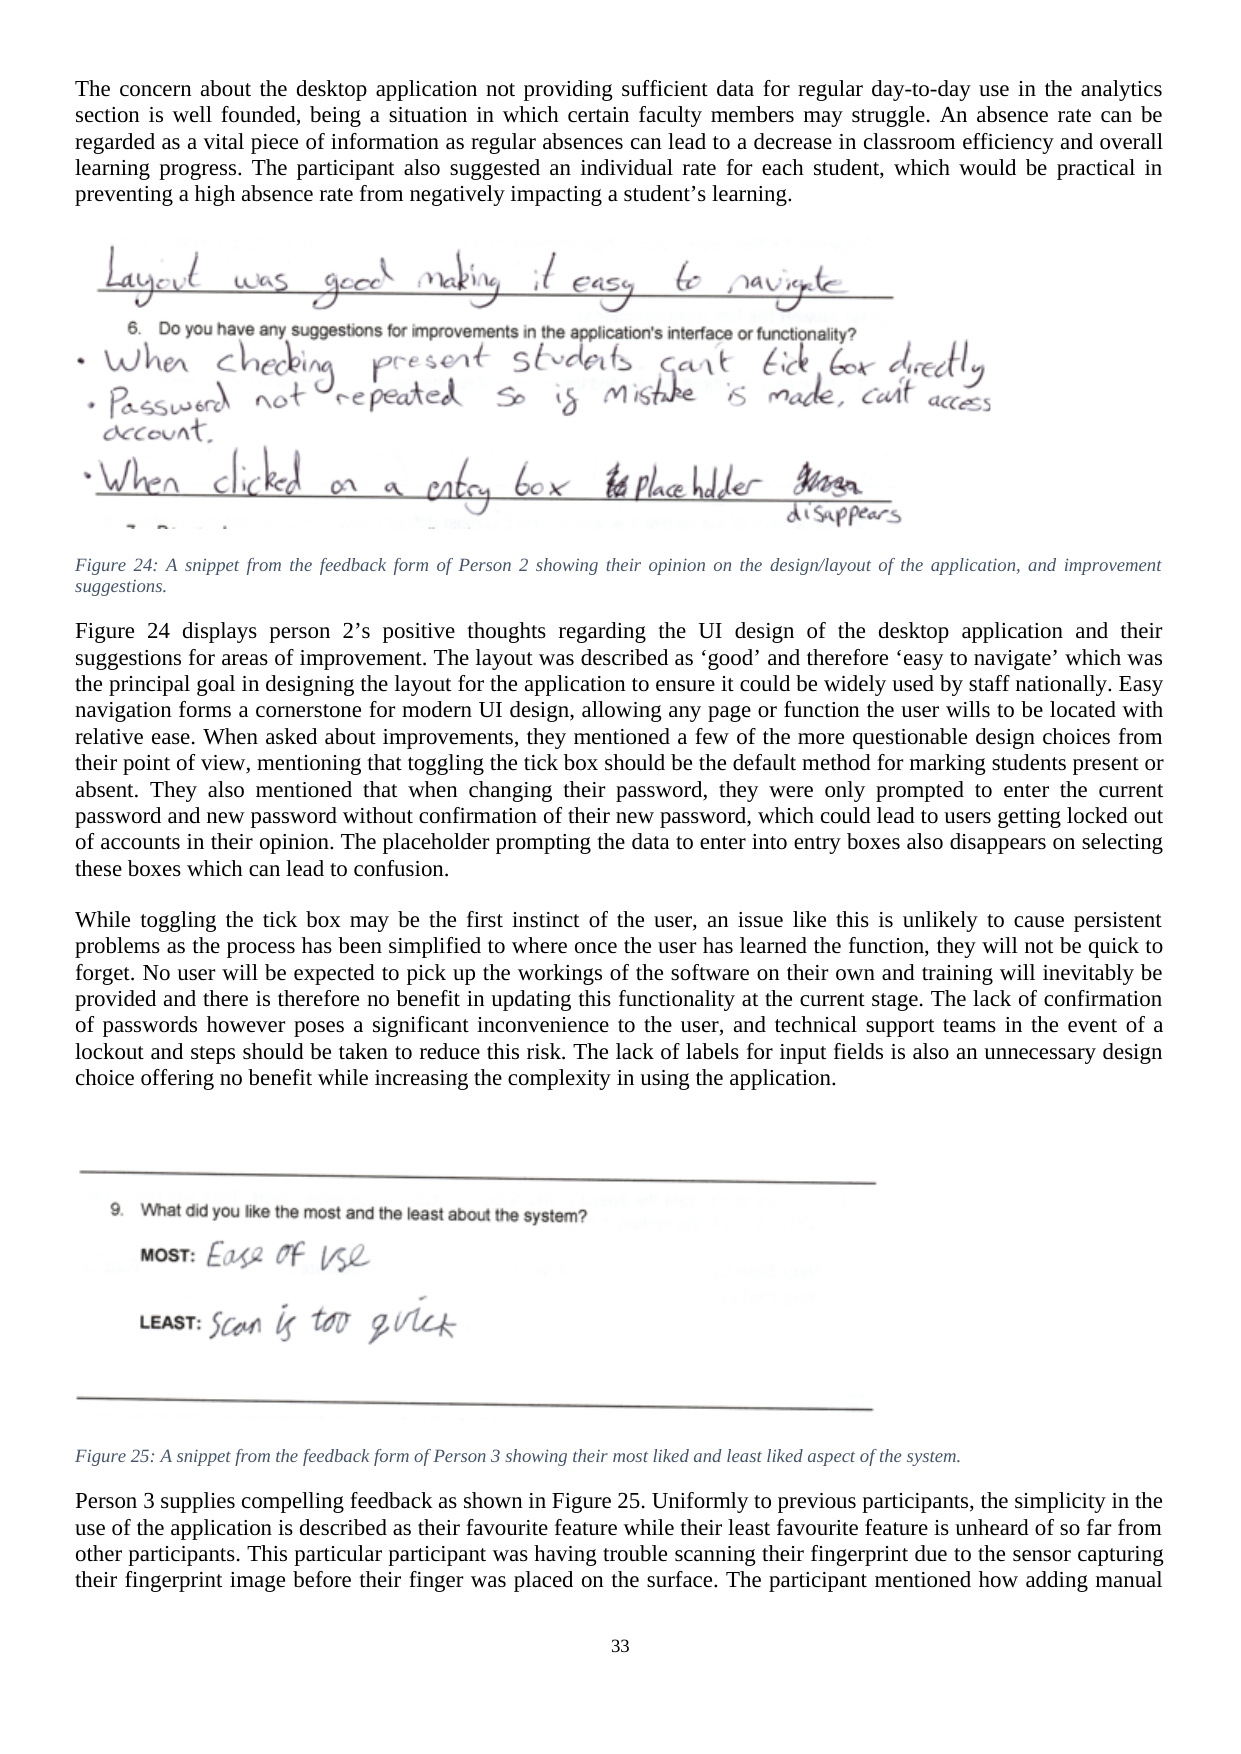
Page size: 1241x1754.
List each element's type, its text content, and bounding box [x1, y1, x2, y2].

picture [75, 1166, 904, 1420]
text Figure 24: A snippet from the feedback form of Person 2 showing their opinion on the design/layout of the application, and improvement suggestions. [75, 553, 1165, 597]
picture [75, 231, 991, 529]
text Figure 24 displays person 2’s positive thoughts regarding the UI design of the desktop application and their suggestions for areas of improvement. The layout was described as ‘good’ and therefore ‘easy to navigate’ which was the principal goal in designing the layout for the application to ensure it could be widely used by staff nationally. Easy navigation forms a cornerstone for modern UI design, allowing any page or function the user wills to be located with relative ease. When asked about improvements, they mentioned a few of the more questionable design choices from their point of view, mentioning that toggling the tick box should be the default method for marking students present or absent. They also mentioned that when changing their password, they were only prompted to enter the current password and new password without confirmation of their new password, which could lead to users getting locked out of accounts in their opinion. The placeholder prompting the data to enter into entry boxes also disappears on selecting these boxes which can lead to confusion. [75, 617, 1165, 881]
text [75, 1487, 1165, 1593]
text While toggling the tick box may be the first instinct of the user, an issue like this is unlikely to cause persistent problems as the process has been simplified to where once the user has learned the function, they will not be quick to forget. No user will be expected to pick up the workings of the software on their own and training will inevitably be provided and there is therefore no benefit in updating this functionality at the current stage. The lack of confirmation of passwords however poses a significant inconvenience to the user, and technical support teams in the event of a lockout and steps should be taken to reduce this risk. The lack of labels for input fields is also an unnecessary design choice offering no benefit while increasing the complexity in using the application. [75, 906, 1165, 1091]
text The concern about the desktop application not providing sufficient data for regular day-to-day use in the analytics section is well founded, being a situation in which certain faculty members may struggle. An absence rate can be regarded as a vital piece of information as regular absences can lead to a decrease in classroom efficiency and overall learning progress. The participant also suggested an individual rate for each student, which would be practical in preventing a high absence rate from negatively impacting a student’s learning. [75, 75, 1165, 207]
text Figure 25: A snippet from the feedback form of Person 3 showing their most liked and least liked aspect of the system. [75, 1445, 1165, 1467]
